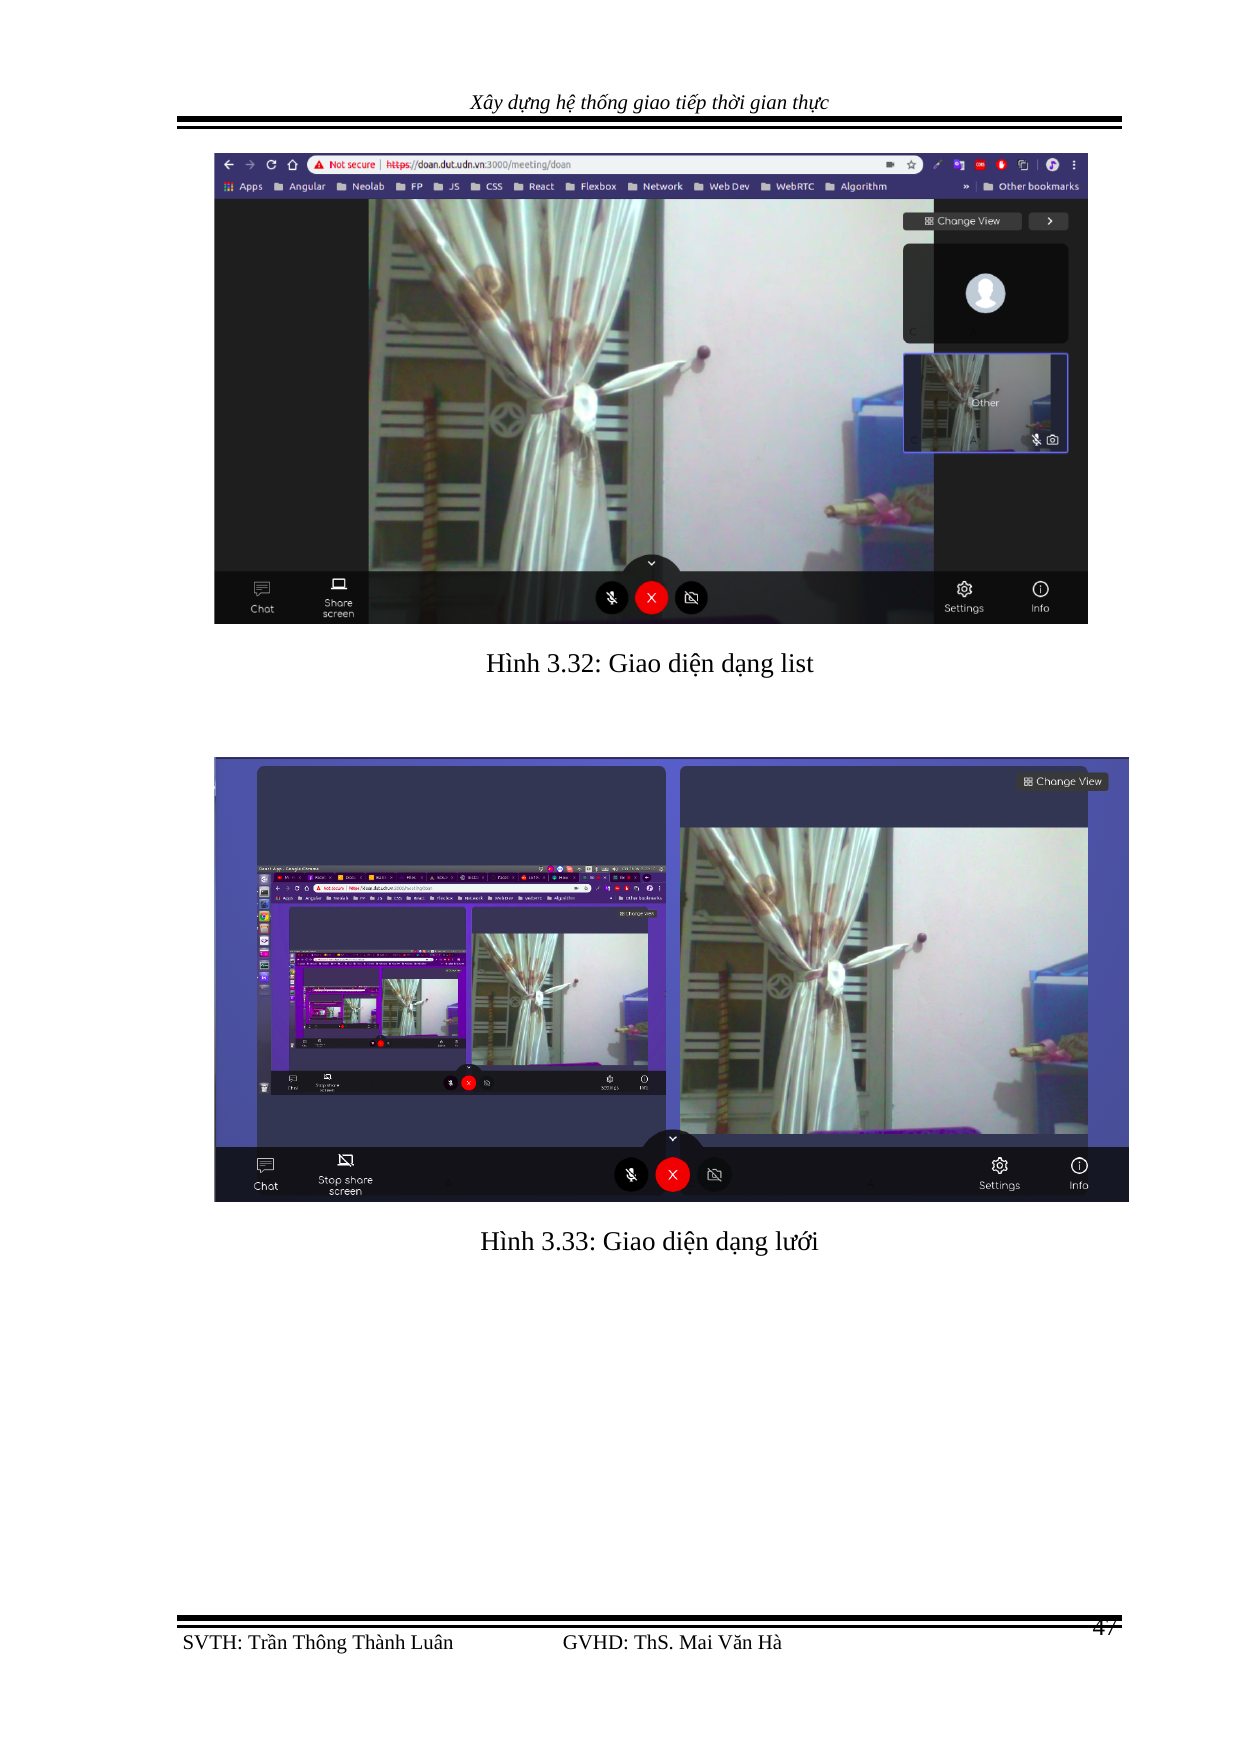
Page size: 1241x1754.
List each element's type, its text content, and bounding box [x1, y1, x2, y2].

picture [214, 153, 1088, 624]
picture [214, 757, 1129, 1202]
